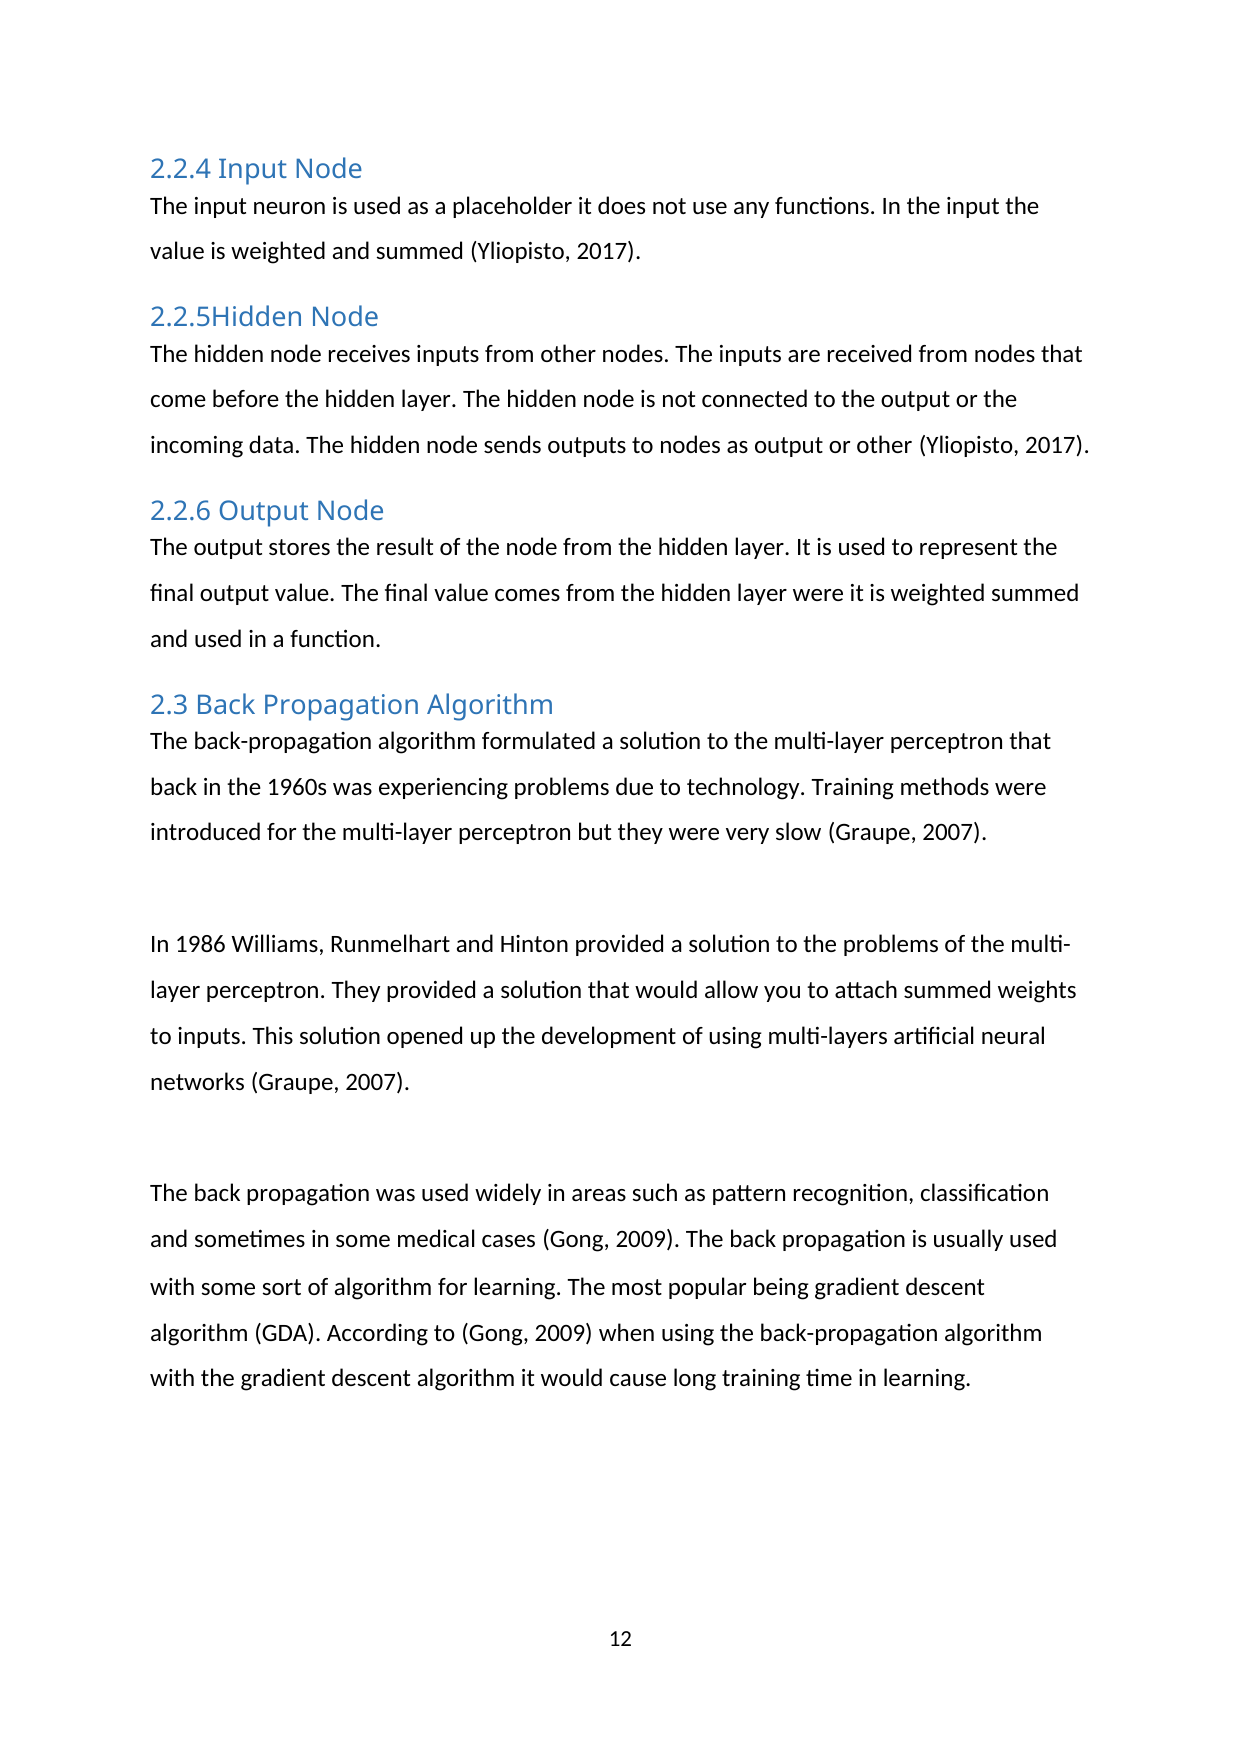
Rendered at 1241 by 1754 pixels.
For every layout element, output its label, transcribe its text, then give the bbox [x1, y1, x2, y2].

subtitle 2.2.4 Input Node [150, 150, 1090, 187]
subtitle 2.2.5Hidden Node [150, 298, 1090, 335]
text In 1986 Williams, Runmelhart and Hinton provided a solution to the problems of the multi-layer perceptron. They provided a solution that would allow you to attach summed weights to inputs. This solution opened up the development of using multi-layers artificial neural networks. [150, 928, 1090, 1096]
text The output stores the result of the node from the hidden layer. It is used to represent the final output value. The final value comes from the hidden layer were it is weighted summed and used in a function. [150, 531, 1090, 653]
subtitle 2.3 Back Propagation Algorithm [150, 685, 1090, 722]
subtitle 2.2.6 Output Node [150, 492, 1090, 528]
text The back propagation was used widely in areas such as pattern recognition, classification and sometimes in some medical cases. The back propagation is usually used with some sort of algorithm for learning. The most popular being gradient descent algorithm (GDA). According to when using the back-propagation algorithm with the gradient descent algorithm it would cause long training time in learning. [150, 1178, 1090, 1393]
text The back-propagation algorithm formulated a solution to the multi-layer perceptron that back in the 1960s was experiencing problems due to technology. Training methods were introduced for the multi-layer perceptron but they were very slow. [150, 725, 1090, 847]
text The hidden node receives inputs from other nodes. The inputs are received from nodes that come before the hidden layer. The hidden node is not connected to the output or the incoming data. The hidden node sends outputs to nodes as output or other . [150, 338, 1090, 460]
text The input neuron is used as a placeholder it does not use any functions. In the input the value is weighted and summed. [150, 190, 1090, 266]
